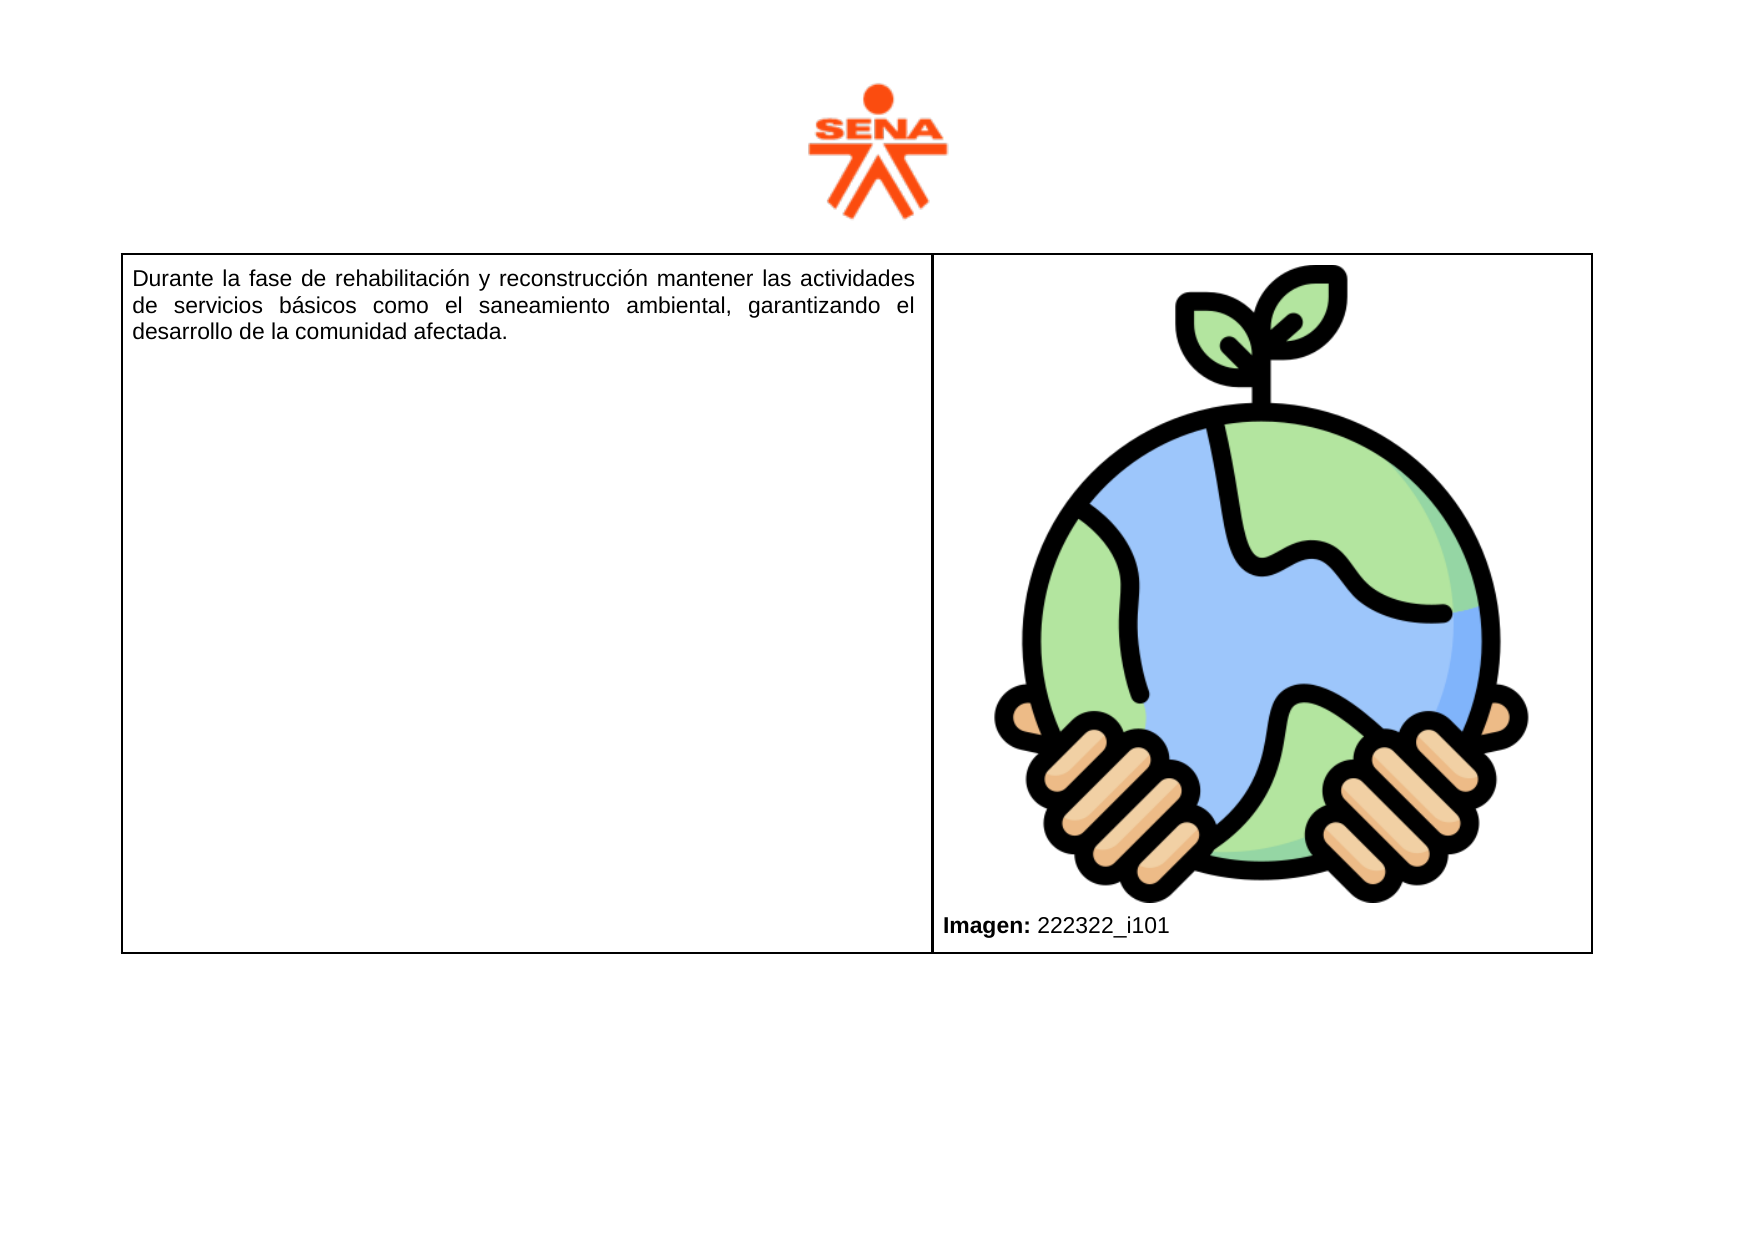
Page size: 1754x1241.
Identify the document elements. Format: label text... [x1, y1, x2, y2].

picture [942, 265, 1581, 903]
picture [796, 75, 958, 227]
table_cell Imagen: 222322_i101 [934, 255, 1591, 952]
table_cell Durante la fase de rehabilitación y reconstrucción mantener las actividades de servicios básicos como el saneamiento ambiental, garantizando el desarrollo de la comunidad afectada. [123, 255, 931, 952]
